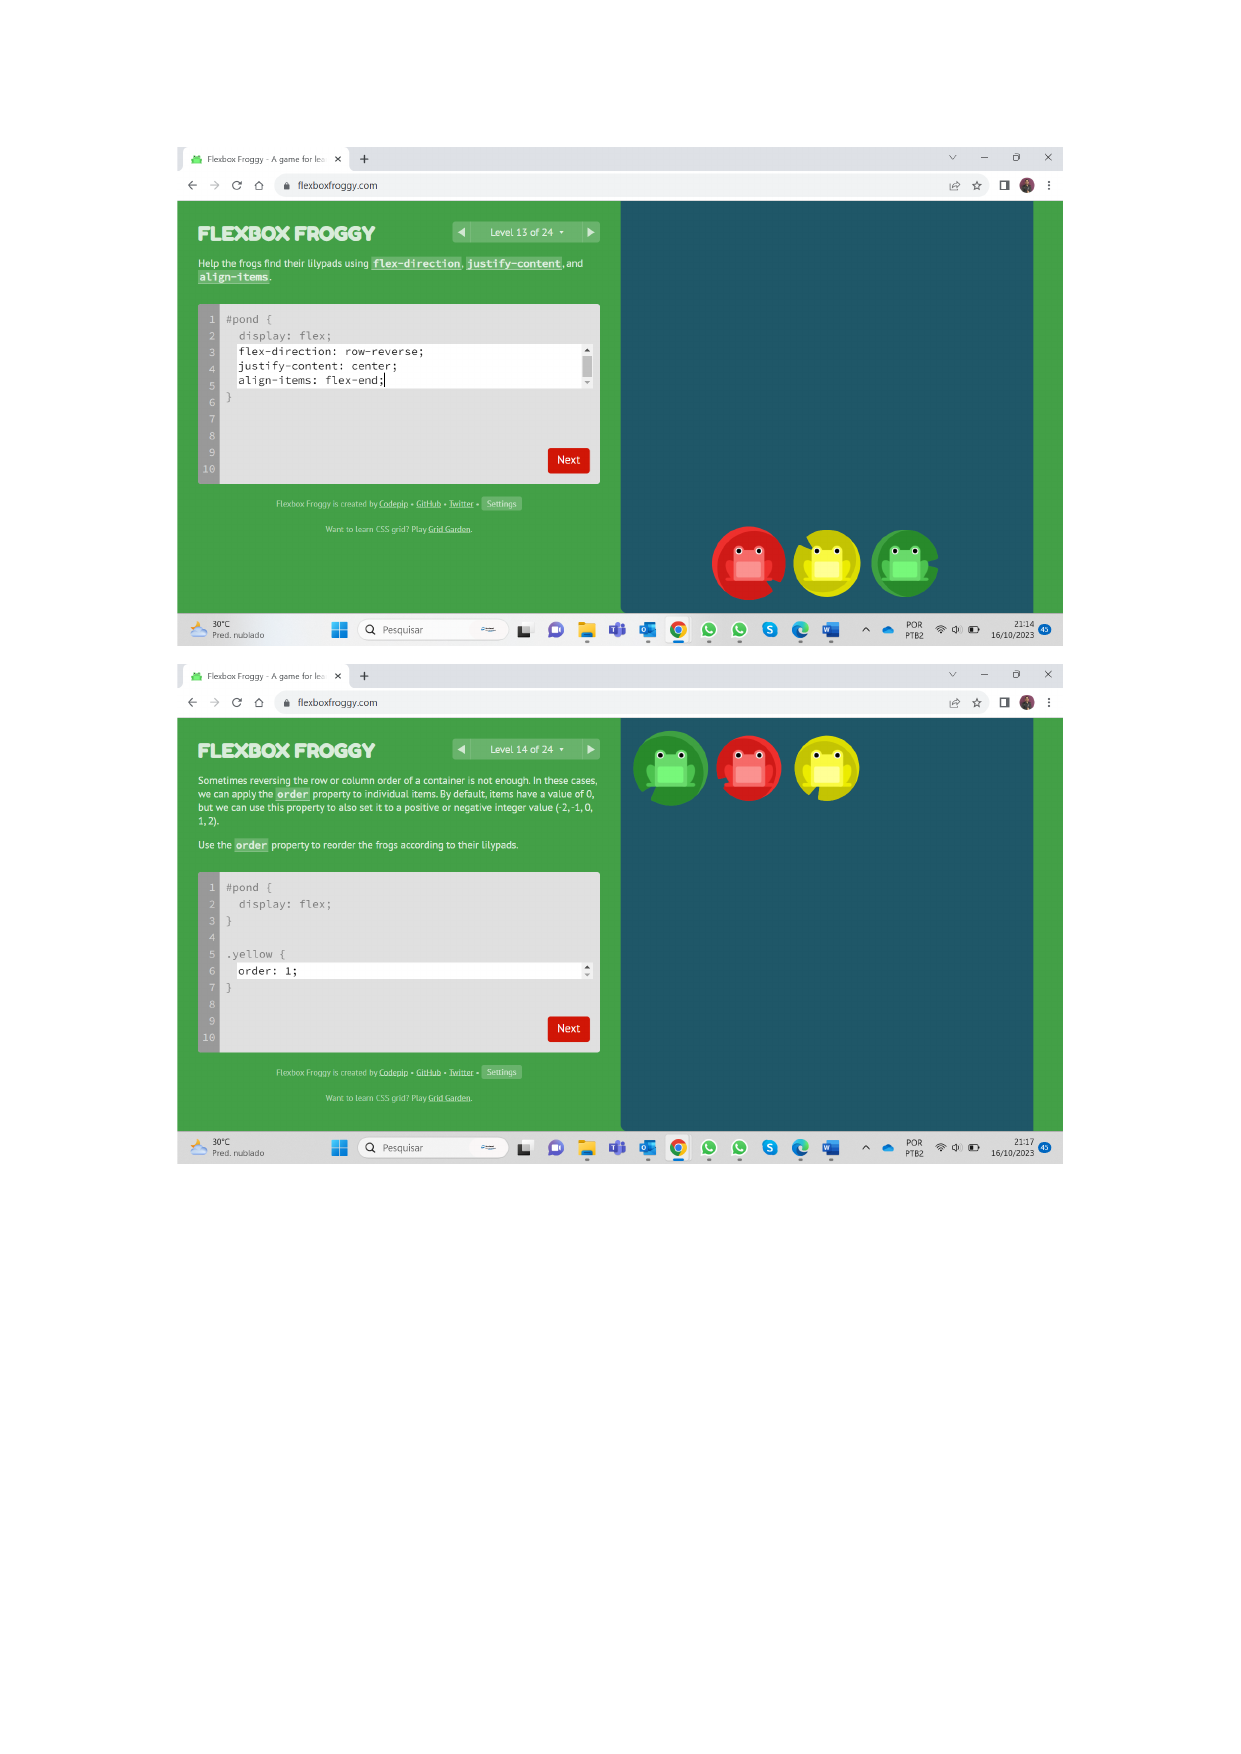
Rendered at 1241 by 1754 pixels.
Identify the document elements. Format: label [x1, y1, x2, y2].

picture [177, 664, 1063, 1164]
picture [177, 147, 1063, 646]
